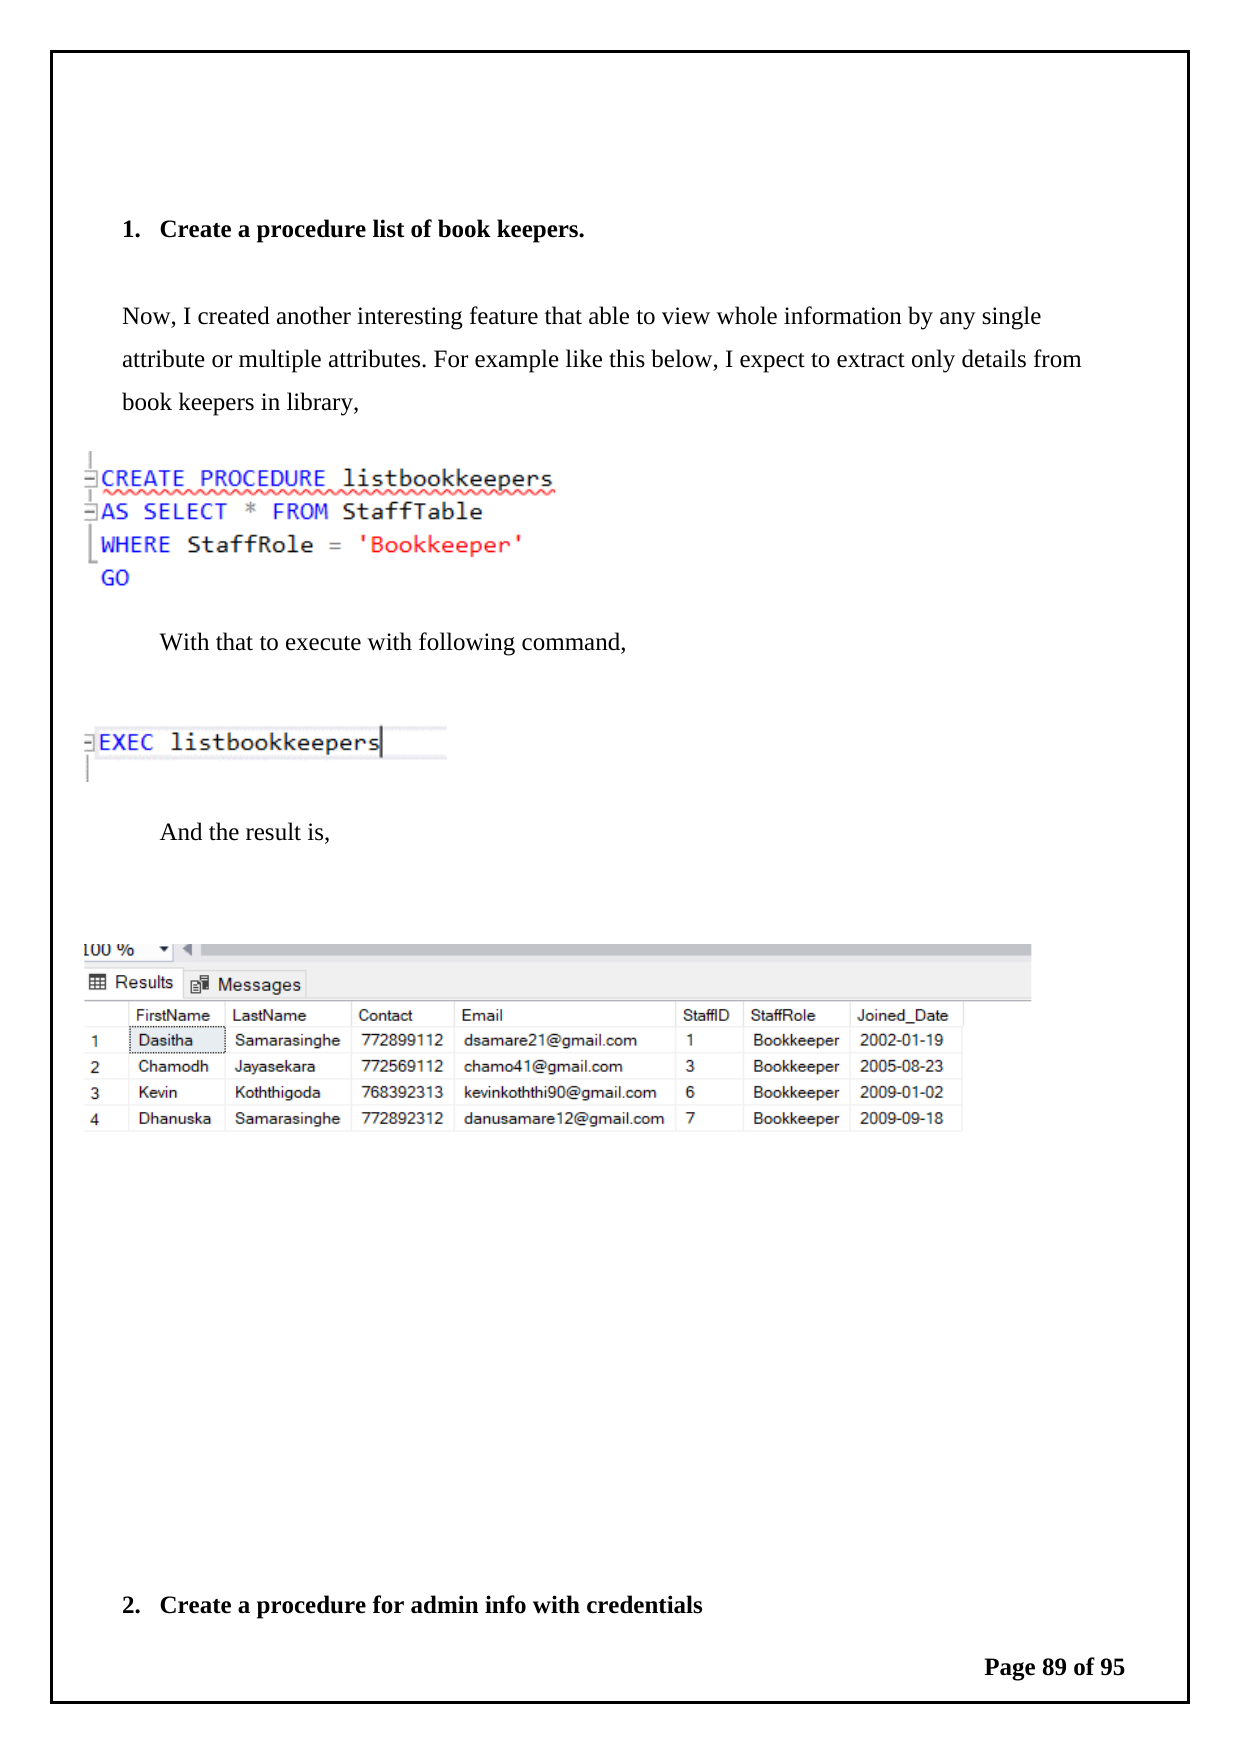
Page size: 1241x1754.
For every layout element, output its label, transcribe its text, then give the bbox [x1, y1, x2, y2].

text With that to execute with following command, [84, 627, 1125, 656]
picture [84, 690, 447, 782]
text And the result is, [84, 817, 1125, 845]
list Create a procedure for admin info with credentials [122, 1590, 1125, 1618]
picture [84, 451, 568, 592]
list Create a procedure list of book keepers. [122, 214, 1125, 243]
picture [84, 944, 1032, 1171]
text Now, I created another interesting feature that able to view whole information by any single attribute or multiple attributes. For example like this below, I expect to extract only details from book keepers in library, [122, 301, 1125, 416]
